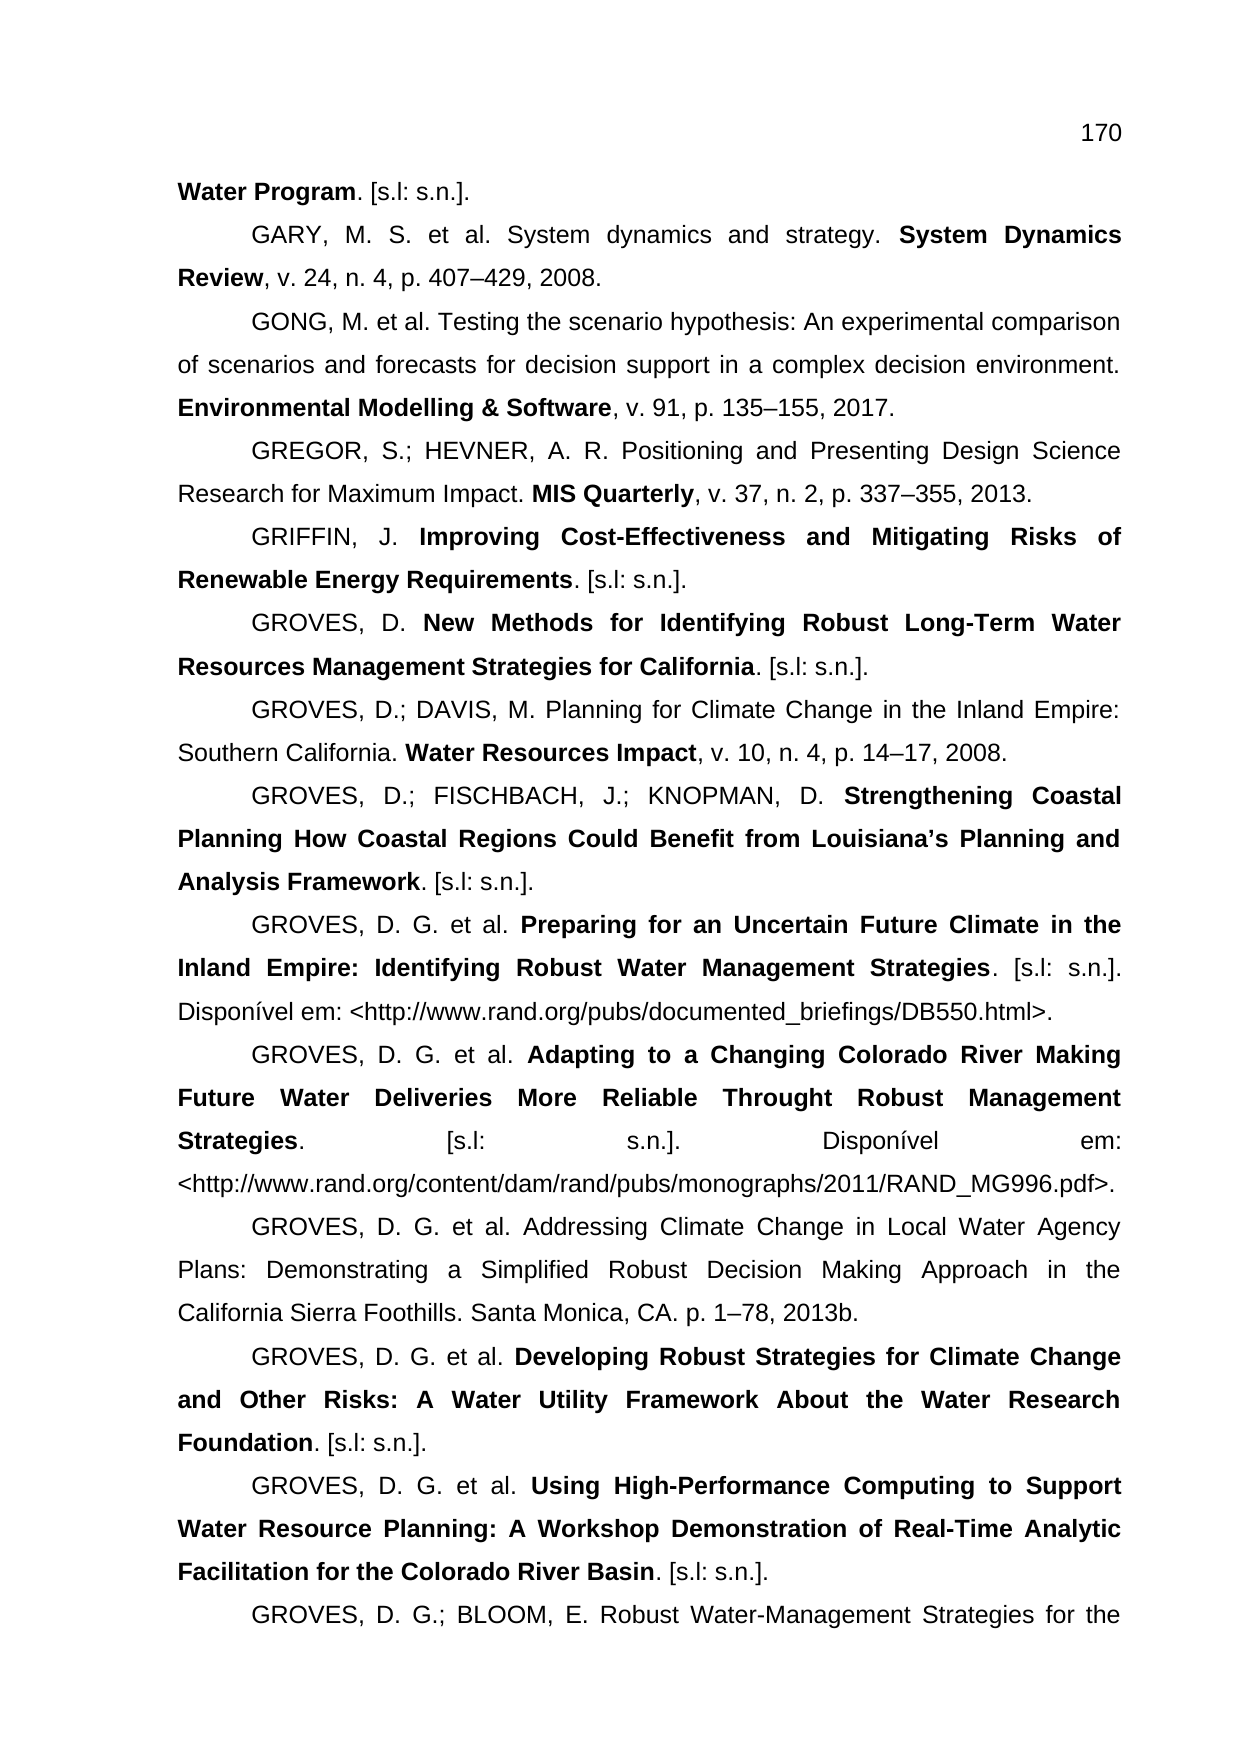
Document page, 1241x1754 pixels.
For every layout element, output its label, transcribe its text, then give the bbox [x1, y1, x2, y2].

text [177, 1600, 1122, 1629]
text GROVES, D. G. et al. Using High-Performance Computing to Support Water Resource Planning: A Workshop Demonstration of Real-Time Analytic Facilitation for the Colorado River Basin. [s.l: s.n.]. [177, 1471, 1122, 1586]
text GROVES, D. G. et al. Addressing Climate Change in Local Water Agency Plans: Demonstrating a Simplified Robust Decision Making Approach in the California Sierra Foothills. Santa Monica, CA. p. 1–78, 2013b. [177, 1212, 1122, 1327]
text GROVES, D.; DAVIS, M. Planning for Climate Change in the Inland Empire: Southern California. Water Resources Impact, v. 10, n. 4, p. 14–17, 2008. [177, 695, 1122, 767]
text GARY, M. S. et al. System dynamics and strategy. System Dynamics Review, v. 24, n. 4, p. 407–429, 2008. [177, 220, 1122, 292]
text GROVES, D. G. et al. Developing Robust Strategies for Climate Change and Other Risks: A Water Utility Framework About the Water Research Foundation. [s.l: s.n.]. [177, 1342, 1122, 1457]
text GROVES, D. New Methods for Identifying Robust Long-Term Water Resources Management Strategies for California. [s.l: s.n.]. [177, 608, 1122, 680]
text GRIFFIN, J. Improving Cost-Effectiveness and Mitigating Risks of Renewable Energy Requirements. [s.l: s.n.]. [177, 522, 1122, 594]
text GROVES, D.; FISCHBACH, J.; KNOPMAN, D. Strengthening Coastal Planning How Coastal Regions Could Benefit from Louisiana’s Planning and Analysis Framework. [s.l: s.n.]. [177, 781, 1122, 896]
text GROVES, D. G. et al. Adapting to a Changing Colorado River Making Future Water Deliveries More Reliable Throught Robust Management Strategies. [s.l: s.n.]. Disponível em: <http://www.rand.org/content/dam/rand/pubs/monographs/2011/RAND_MG996.pdf>. [177, 1040, 1122, 1198]
text GONG, M. et al. Testing the scenario hypothesis: An experimental comparison of scenarios and forecasts for decision support in a complex decision environment. Environmental Modelling & Software, v. 91, p. 135–155, 2017. [177, 307, 1122, 422]
text GROVES, D. G. et al. Preparing for an Uncertain Future Climate in the Inland Empire: Identifying Robust Water Management Strategies. [s.l: s.n.]. Disponível em: <http://www.rand.org/pubs/documented_briefings/DB550.html>. [177, 910, 1122, 1025]
text GREGOR, S.; HEVNER, A. R. Positioning and Presenting Design Science Research for Maximum Impact. MIS Quarterly, v. 37, n. 2, p. 337–355, 2013. [177, 436, 1122, 508]
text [177, 177, 1122, 206]
